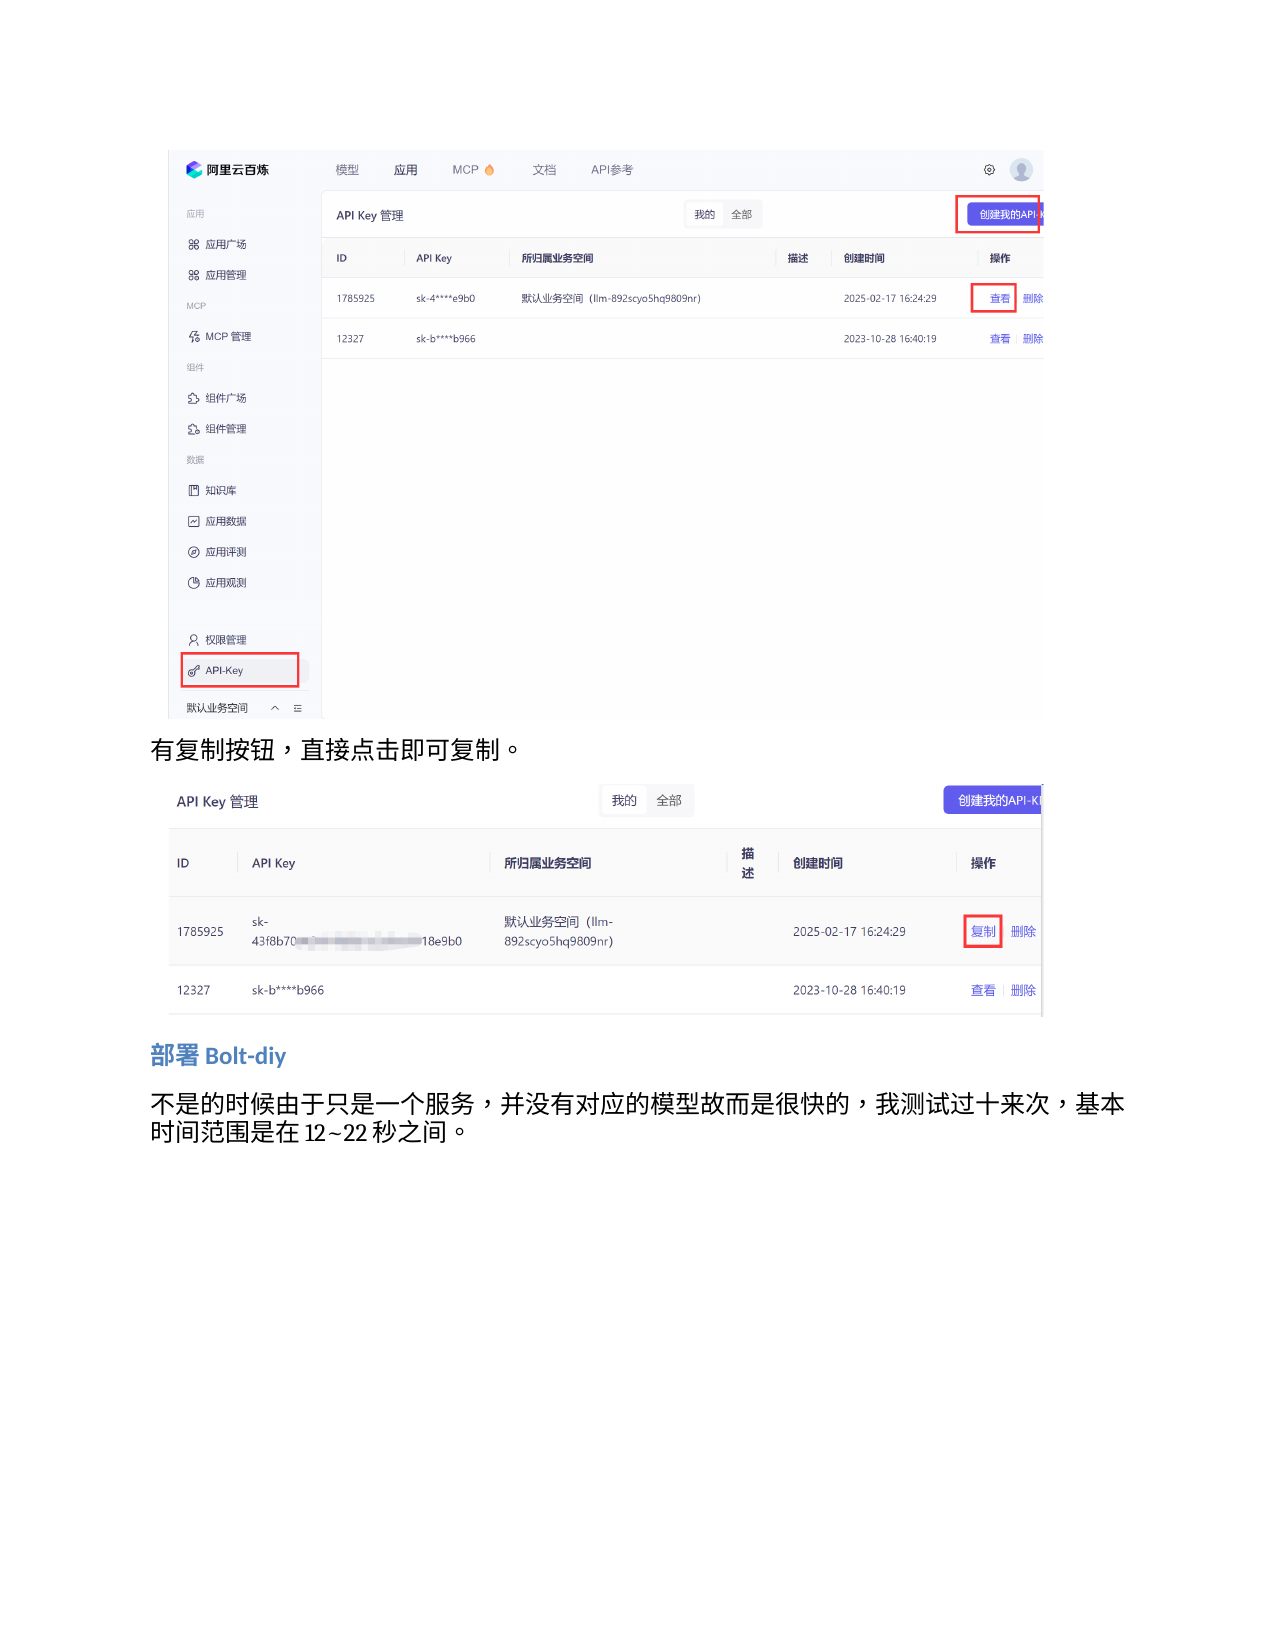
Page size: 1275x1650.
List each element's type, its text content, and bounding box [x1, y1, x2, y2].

picture [168, 150, 1044, 719]
text 有复制按钮，直接点击即可复制。 [150, 737, 1125, 766]
picture [168, 784, 1044, 1017]
subtitle 部署Bolt-diy [150, 1038, 1125, 1072]
text 不是的时候由于只是一个服务，并没有对应的模型故而是很快的，我测试过十来次，基本时间范围是在12~22秒之间。 [150, 1091, 1125, 1148]
